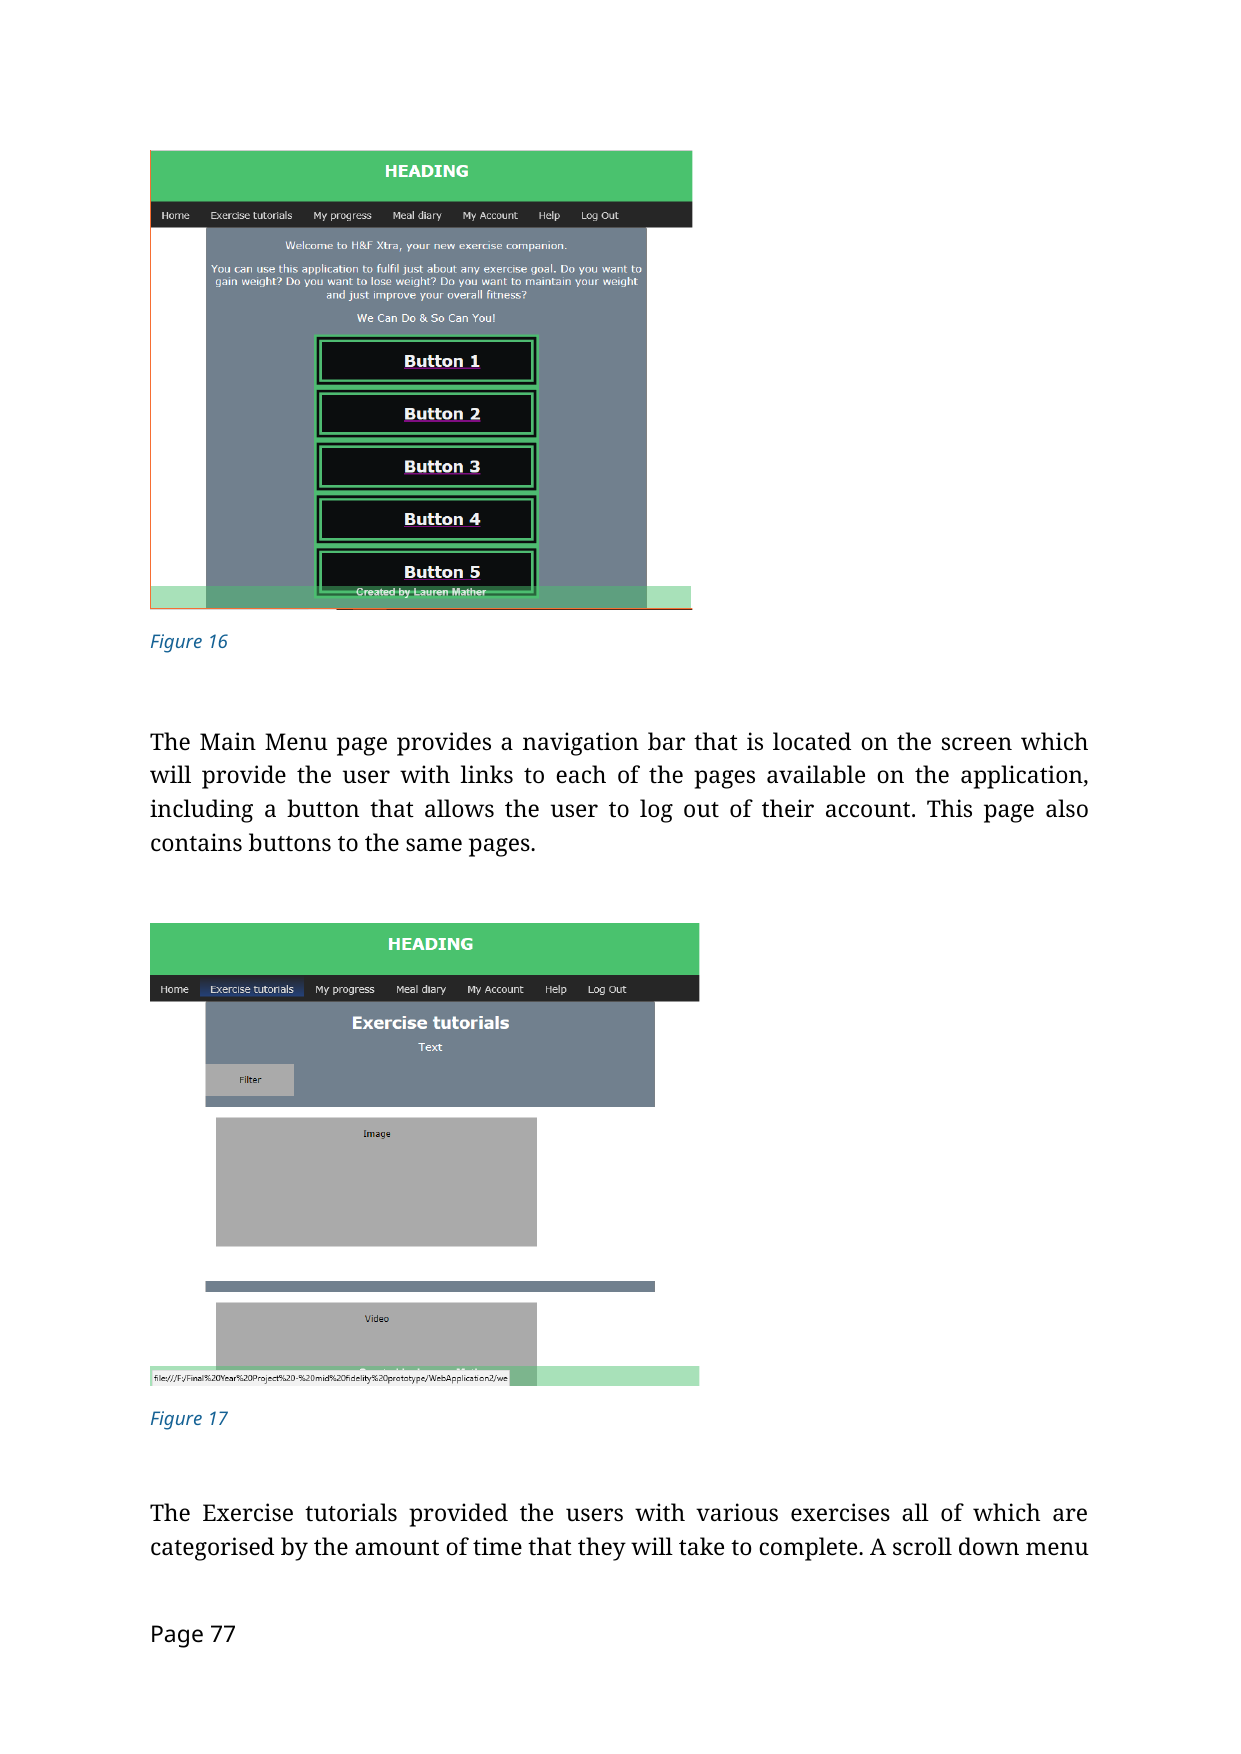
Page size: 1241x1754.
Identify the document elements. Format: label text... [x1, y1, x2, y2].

text The Main Menu page provides a navigation bar that is located on the screen which will provide the user with links to each of the pages available on the application, including a button that allows the user to log out of their account. This page also contains buttons to the same pages. [150, 726, 1090, 858]
picture [150, 150, 693, 610]
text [150, 1497, 1090, 1562]
picture [150, 923, 700, 1386]
